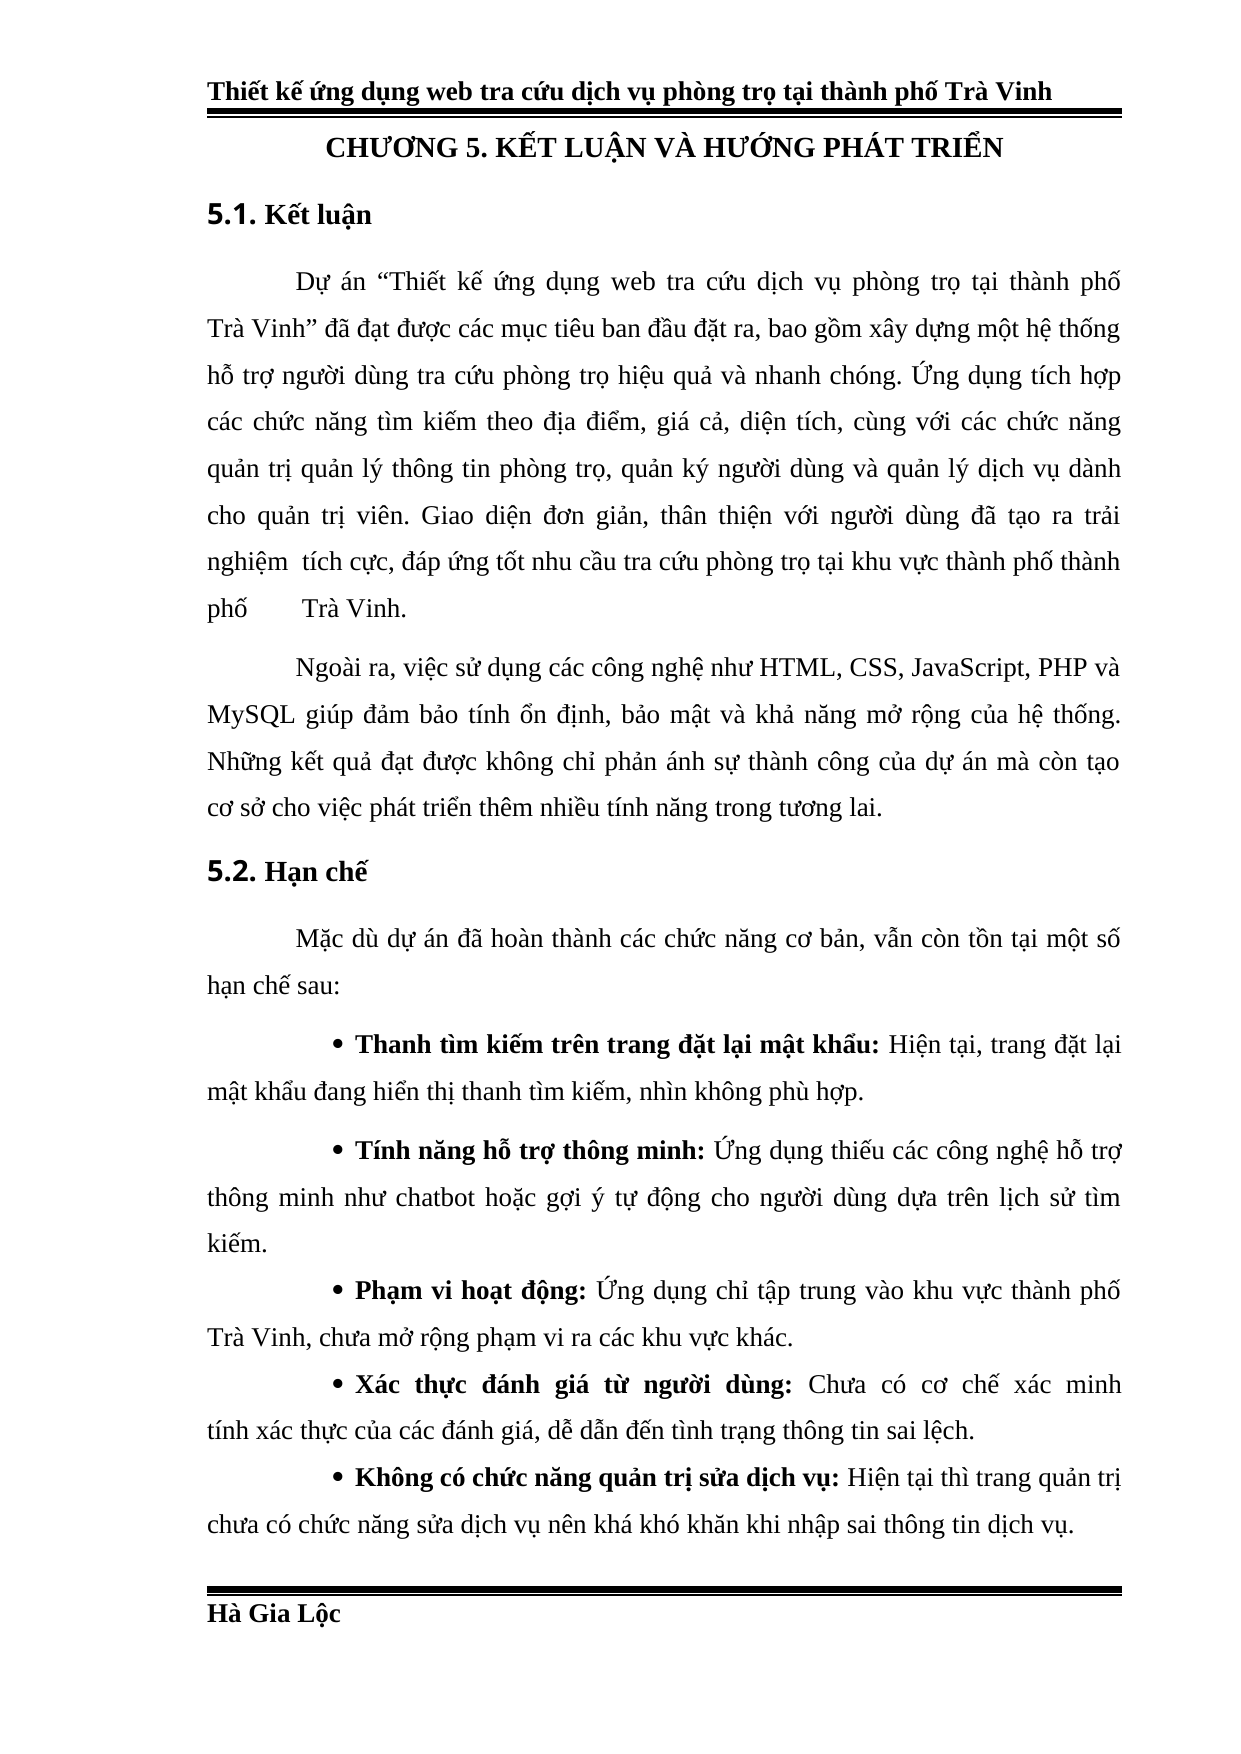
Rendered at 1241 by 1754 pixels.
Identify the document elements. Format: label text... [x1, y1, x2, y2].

text Dự án “Thiết kế ứng dụng web tra cứu dịch vụ phòng trọ tại thành phố Trà Vinh” đã đạt được các mục tiêu ban đầu đặt ra, bao gồm xây dựng một hệ thống hỗ trợ người dùng tra cứu phòng trọ hiệu quả và nhanh chóng. Ứng dụng tích hợp các chức năng tìm kiếm theo địa điểm, giá cả, diện tích, cùng với các chức năng quản trị quản lý thông tin phòng trọ, quản ký người dùng và quản lý dịch vụ dành cho quản trị viên. Giao diện đơn giản, thân thiện với người dùng đã tạo ra trải nghiệm tích cực, đáp ứng tốt nhu cầu tra cứu phòng trọ tại khu vực thành phố thành phố Trà Vinh. [207, 265, 1122, 623]
list Tính năng hỗ trợ thông minh: Ứng dụng thiếu các công nghệ hỗ trợ thông minh như chatbot hoặc gợi ý tự động cho người dùng dựa trên lịch sử tìm kiếm. [207, 1134, 1122, 1259]
text Ngoài ra, việc sử dụng các công nghệ như HTML, CSS, JavaScript, PHP và MySQL giúp đảm bảo tính ổn định, bảo mật và khả năng mở rộng của hệ thống. Những kết quả đạt được không chỉ phản ánh sự thành công của dự án mà còn tạo cơ sở cho việc phát triển thêm nhiều tính năng trong tương lai. [207, 651, 1122, 822]
text Mặc dù dự án đã hoàn thành các chức năng cơ bản, vẫn còn tồn tại một số hạn chế sau: [207, 922, 1122, 1000]
subtitle KẾT LUẬN VÀ HƯỚNG PHÁT TRIỂN [207, 131, 1122, 164]
list Phạm vi hoạt động: Ứng dụng chỉ tập trung vào khu vực thành phố Trà Vinh, chưa mở rộng phạm vi ra các khu vực khác. [207, 1274, 1122, 1352]
subtitle Hạn chế [207, 850, 1122, 890]
subtitle Kết luận [207, 193, 1122, 233]
list Không có chức năng quản trị sửa dịch vụ: Hiện tại thì trang quản trị chưa có chức năng sửa dịch vụ nên khá khó khăn khi nhập sai thông tin dịch vụ. [207, 1461, 1122, 1539]
list Xác thực đánh giá từ người dùng: Chưa có cơ chế xác minh tính xác thực của các đánh giá, dễ dẫn đến tình trạng thông tin sai lệch. [207, 1368, 1122, 1446]
list Thanh tìm kiếm trên trang đặt lại mật khẩu: Hiện tại, trang đặt lại mật khẩu đang hiển thị thanh tìm kiếm, nhìn không phù hợp. [207, 1028, 1122, 1106]
